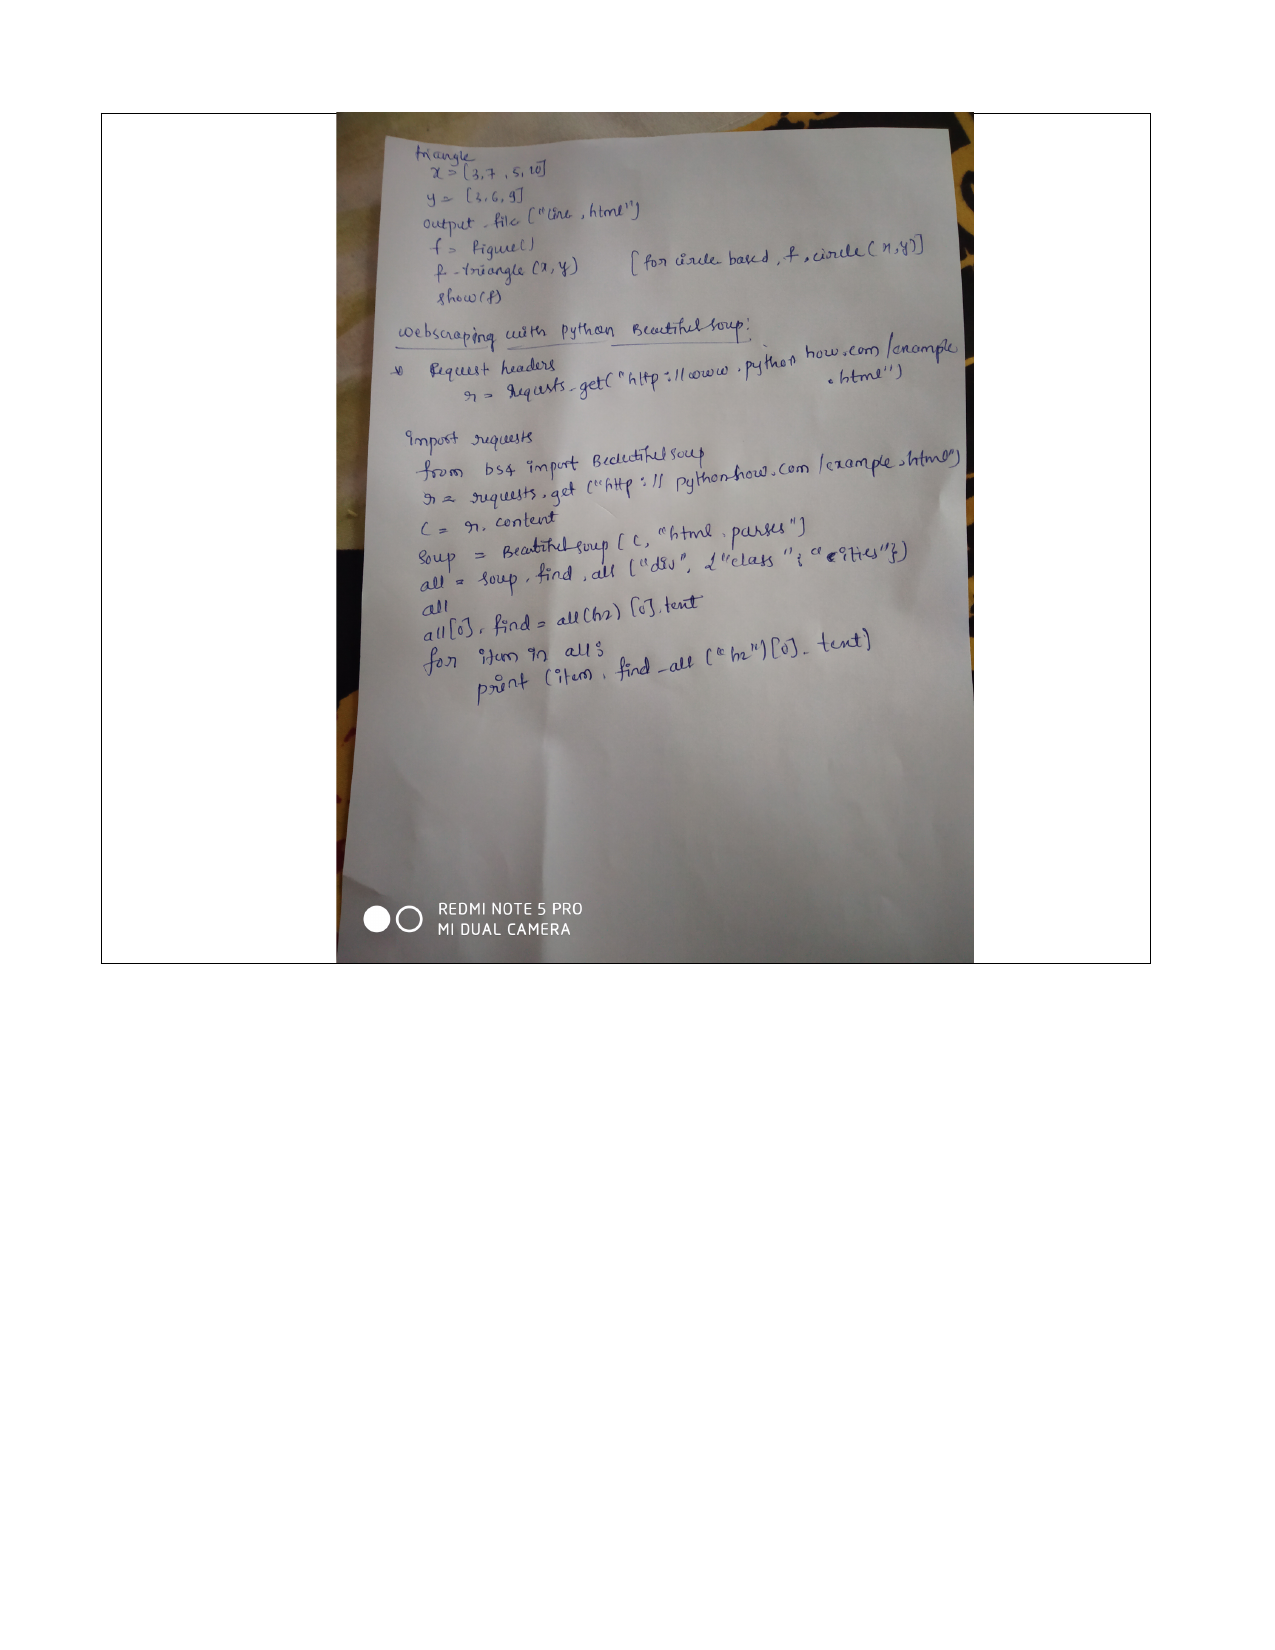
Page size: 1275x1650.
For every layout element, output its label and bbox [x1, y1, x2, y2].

table_cell [974, 114, 1150, 962]
picture [336, 112, 974, 963]
table_cell [102, 114, 336, 962]
